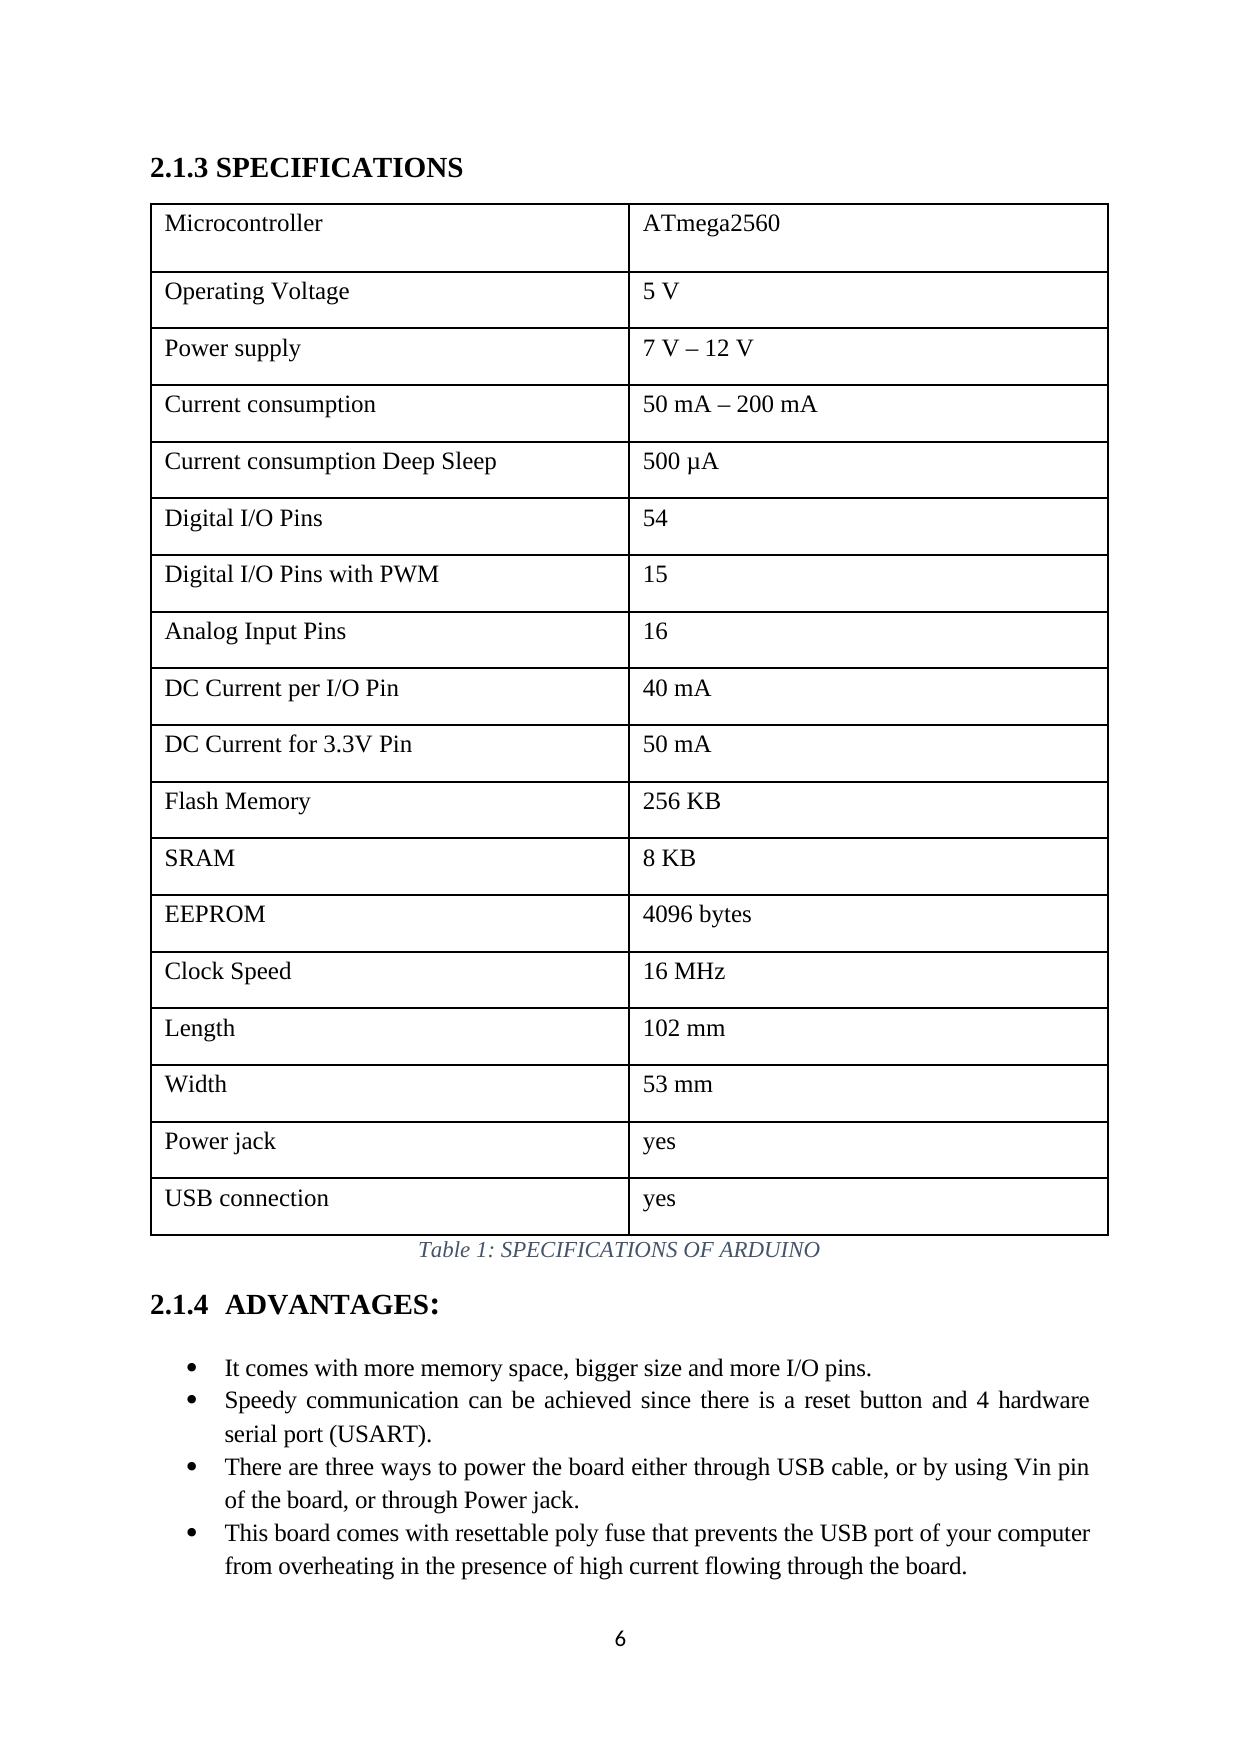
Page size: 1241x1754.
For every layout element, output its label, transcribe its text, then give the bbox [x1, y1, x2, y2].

table_cell Digital I/O Pins [152, 499, 628, 554]
table_cell yes [630, 1123, 1107, 1177]
table_cell DC Current for 3.3V Pin [152, 726, 628, 781]
table_cell 102 mm [630, 1009, 1107, 1064]
table_cell yes [630, 1179, 1107, 1234]
list There are three ways to power the board either through USB cable, or by using Vin pin of the board, or through Power jack. [187, 1452, 1090, 1513]
list This board comes with resettable poly fuse that prevents the USB port of your computer from overheating in the presence of high current flowing through the board. [187, 1518, 1090, 1579]
table_cell Width [152, 1066, 628, 1121]
table_cell Operating Voltage [152, 273, 628, 327]
table_cell Power supply [152, 329, 628, 384]
table_cell 4096 bytes [630, 896, 1107, 951]
table_header ATmega2560 [630, 205, 1107, 271]
table_cell Digital I/O Pins with PWM [152, 556, 628, 611]
table_cell 53 mm [630, 1066, 1107, 1121]
table_cell Length [152, 1009, 628, 1064]
text Table 1: SPECIFICATIONS OF ARDUINO [150, 1236, 1090, 1262]
table_cell Current consumption [152, 386, 628, 441]
table_cell 54 [630, 499, 1107, 554]
table_cell 5 V [630, 273, 1107, 327]
table_cell Analog Input Pins [152, 613, 628, 667]
table_cell Clock Speed [152, 953, 628, 1007]
table_cell 8 KB [630, 839, 1107, 894]
list It comes with more memory space, bigger size and more I/O pins. [187, 1353, 1090, 1381]
table_cell 15 [630, 556, 1107, 611]
table_header Microcontroller [152, 205, 628, 271]
table_cell Flash Memory [152, 783, 628, 837]
table_cell EEPROM [152, 896, 628, 951]
list ADVANTAGES: [150, 1283, 1090, 1321]
table_cell SRAM [152, 839, 628, 894]
table_cell 256 KB [630, 783, 1107, 837]
table_cell 500 µA [630, 443, 1107, 497]
table_cell 40 mA [630, 669, 1107, 724]
table_cell Power jack [152, 1123, 628, 1177]
table_cell DC Current per I/O Pin [152, 669, 628, 724]
table_cell 7 V – 12 V [630, 329, 1107, 384]
table_cell 16 MHz [630, 953, 1107, 1007]
list Speedy communication can be achieved since there is a reset button and 4 hardware serial port (USART). [187, 1386, 1090, 1447]
table_cell Current consumption Deep Sleep [152, 443, 628, 497]
table_cell 16 [630, 613, 1107, 667]
text 2.1.3 SPECIFICATIONS [150, 150, 1090, 183]
table_cell 50 mA [630, 726, 1107, 781]
table_cell 50 mA – 200 mA [630, 386, 1107, 441]
table_cell USB connection [152, 1179, 628, 1234]
